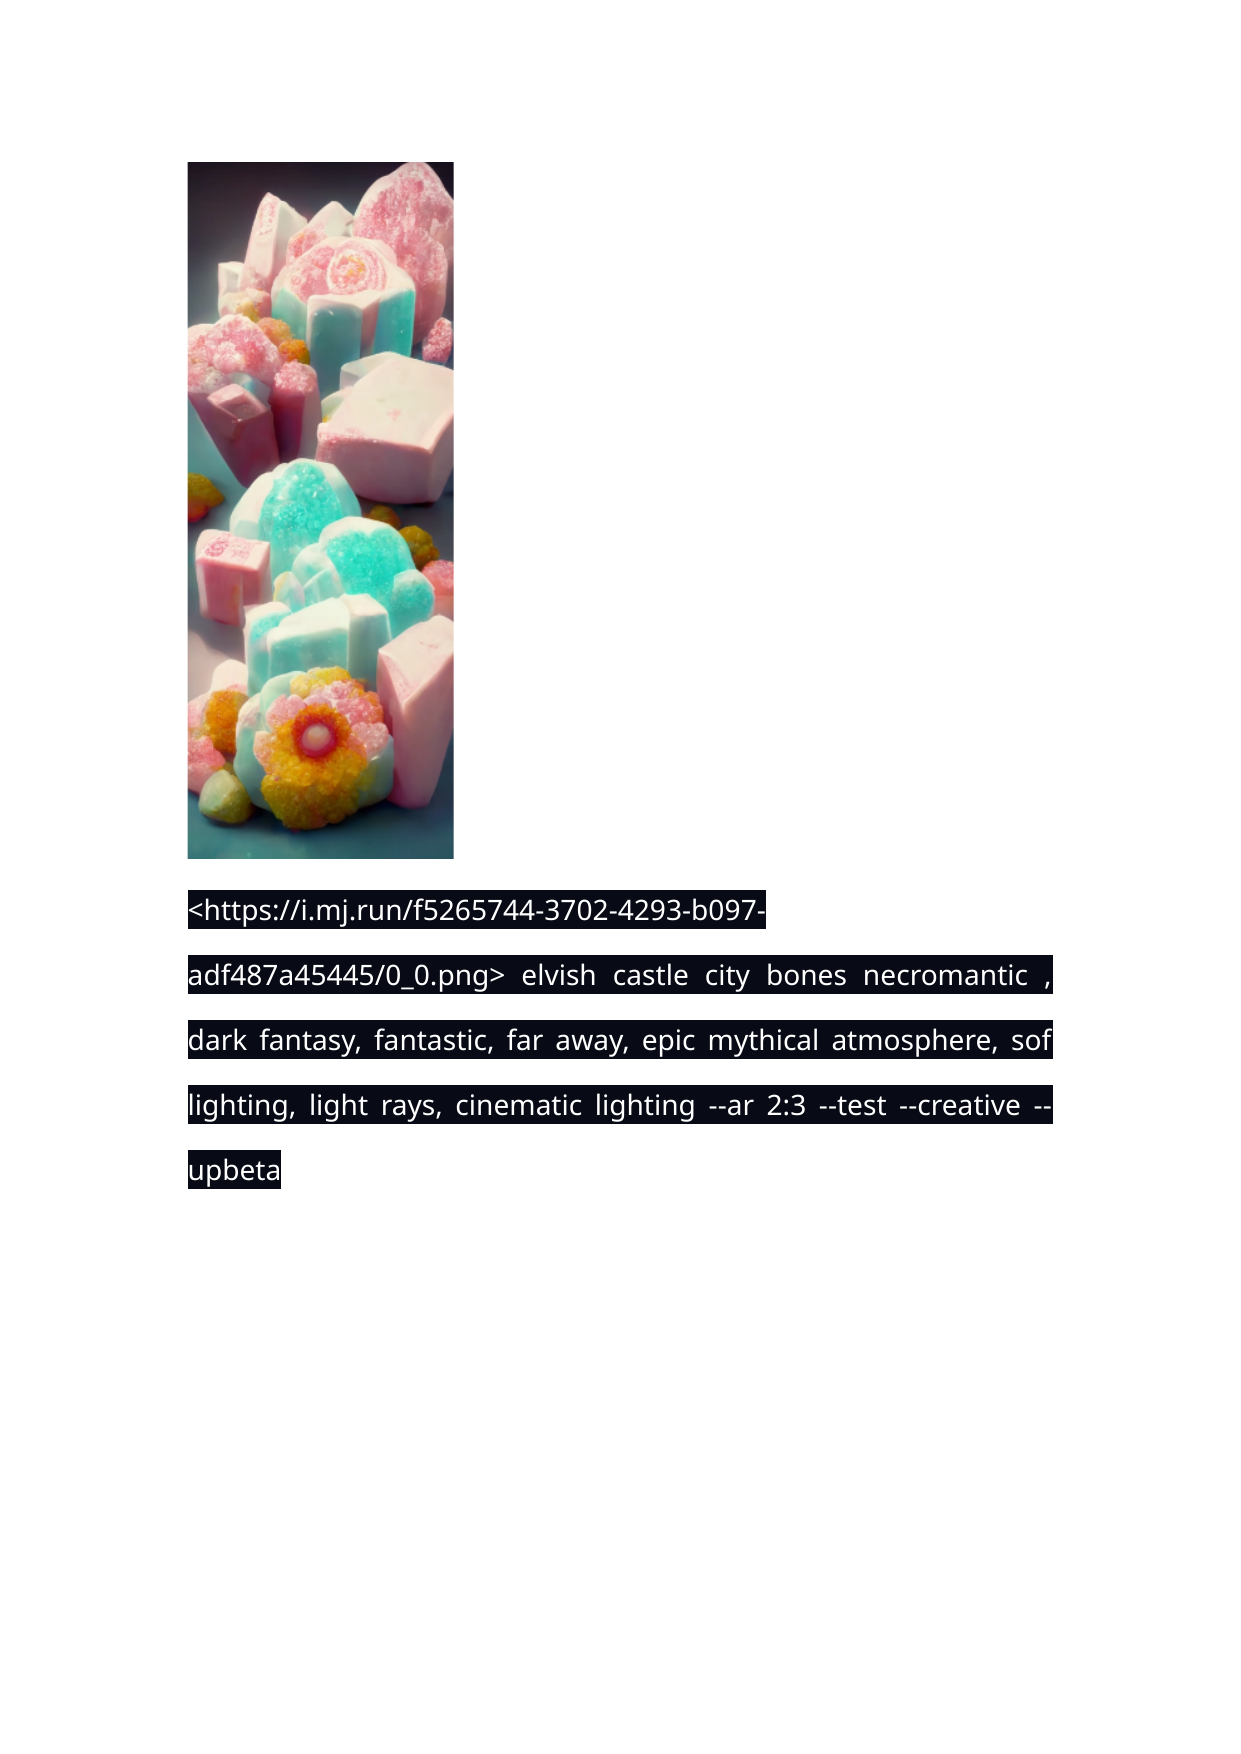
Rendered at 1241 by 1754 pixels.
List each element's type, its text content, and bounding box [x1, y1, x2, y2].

picture [187, 162, 454, 859]
text <https://i.mj.run/f5265744-3702-4293-b097-adf487a45445/0_0.png> elvish castle city bones necromantic , dark fantasy, fantastic, far away, epic mythical atmosphere, sof lighting, light rays, cinematic lighting --ar 2:3 --test --creative --upbeta [187, 877, 1053, 1202]
